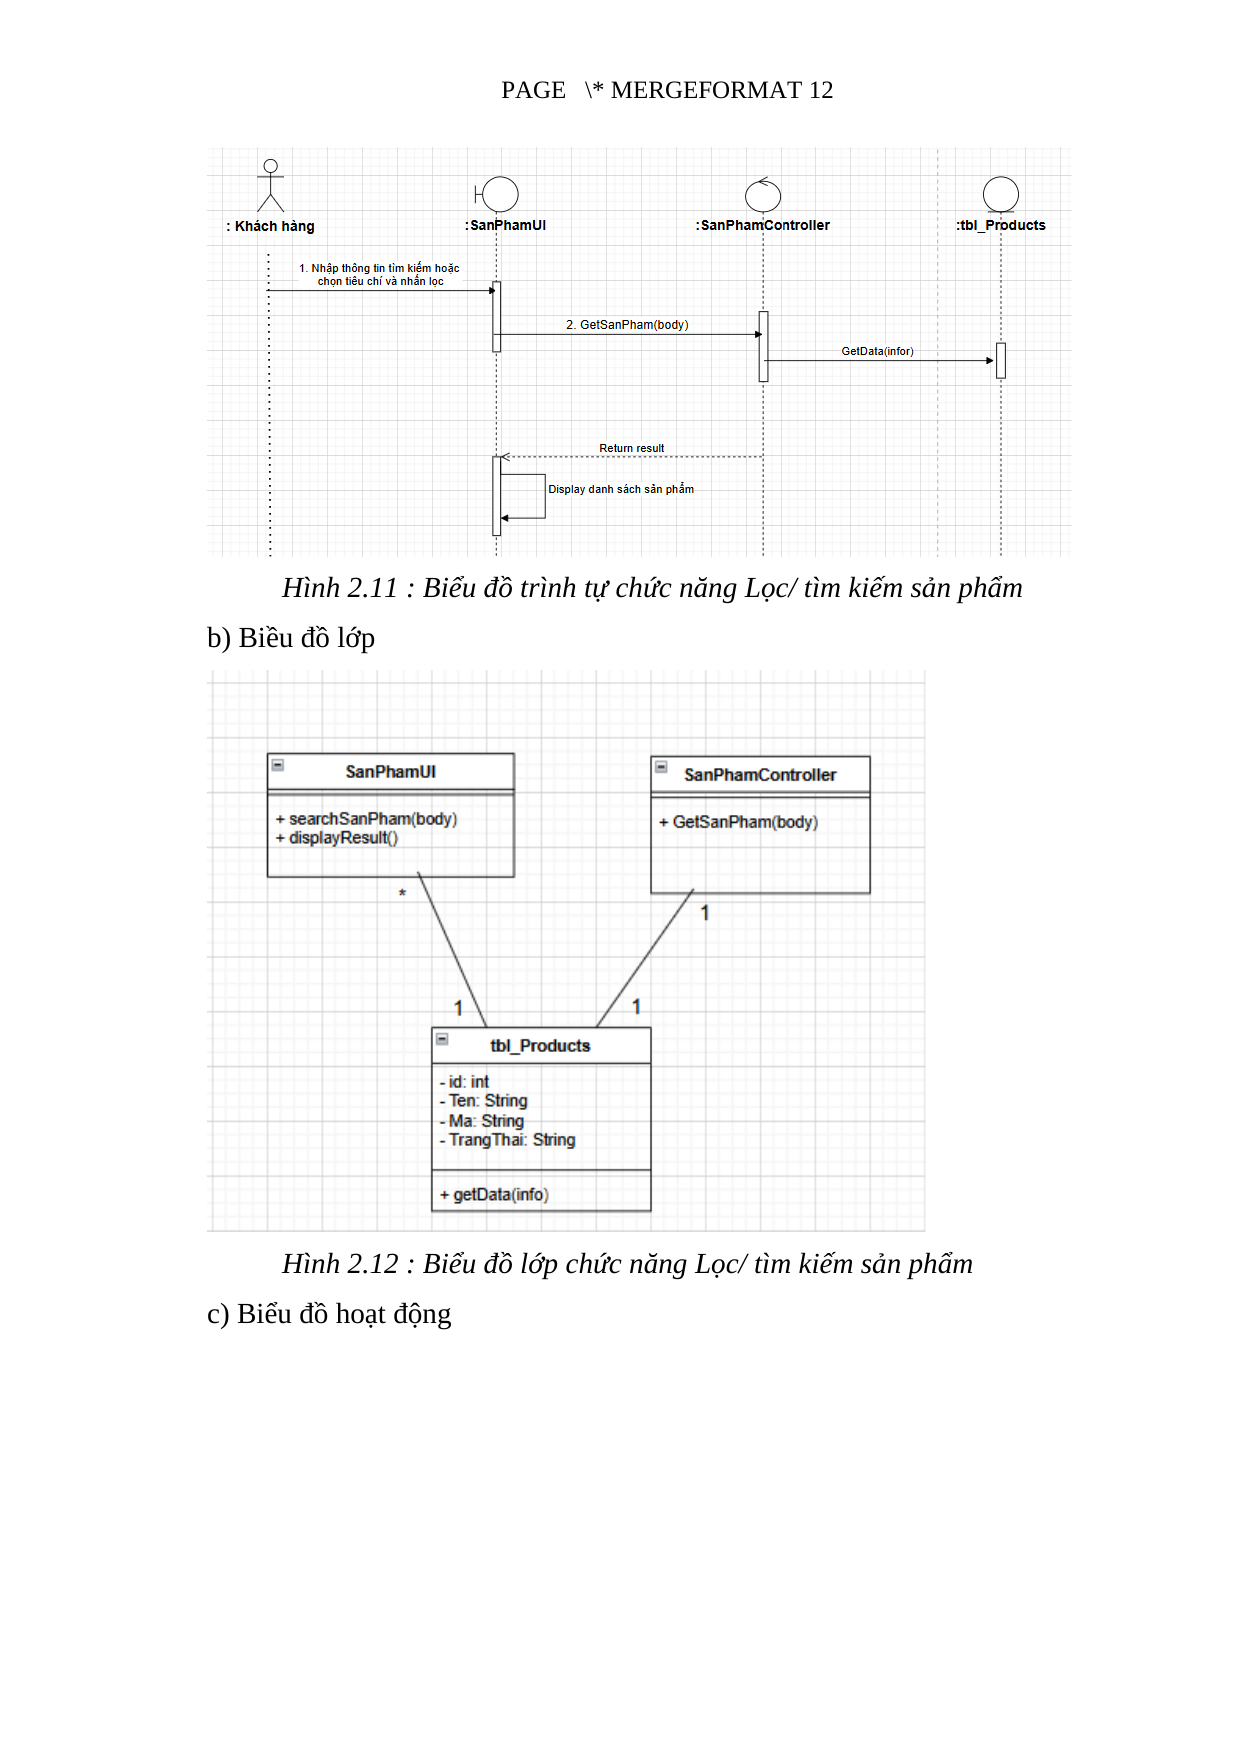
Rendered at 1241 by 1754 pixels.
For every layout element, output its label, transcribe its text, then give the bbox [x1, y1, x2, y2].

text c) Biểu đồ hoạt động [207, 1296, 1122, 1330]
text Hình 2.11 : Biểu đồ trình tự chức năng Lọc/ tìm kiếm sản phẩm [207, 570, 1122, 604]
text Hình 2.12 : Biểu đồ lớp chức năng Lọc/ tìm kiếm sản phẩm [207, 1246, 1122, 1280]
picture [206, 147, 1072, 557]
picture [206, 670, 926, 1232]
list Biều đồ lớp [207, 621, 1122, 654]
